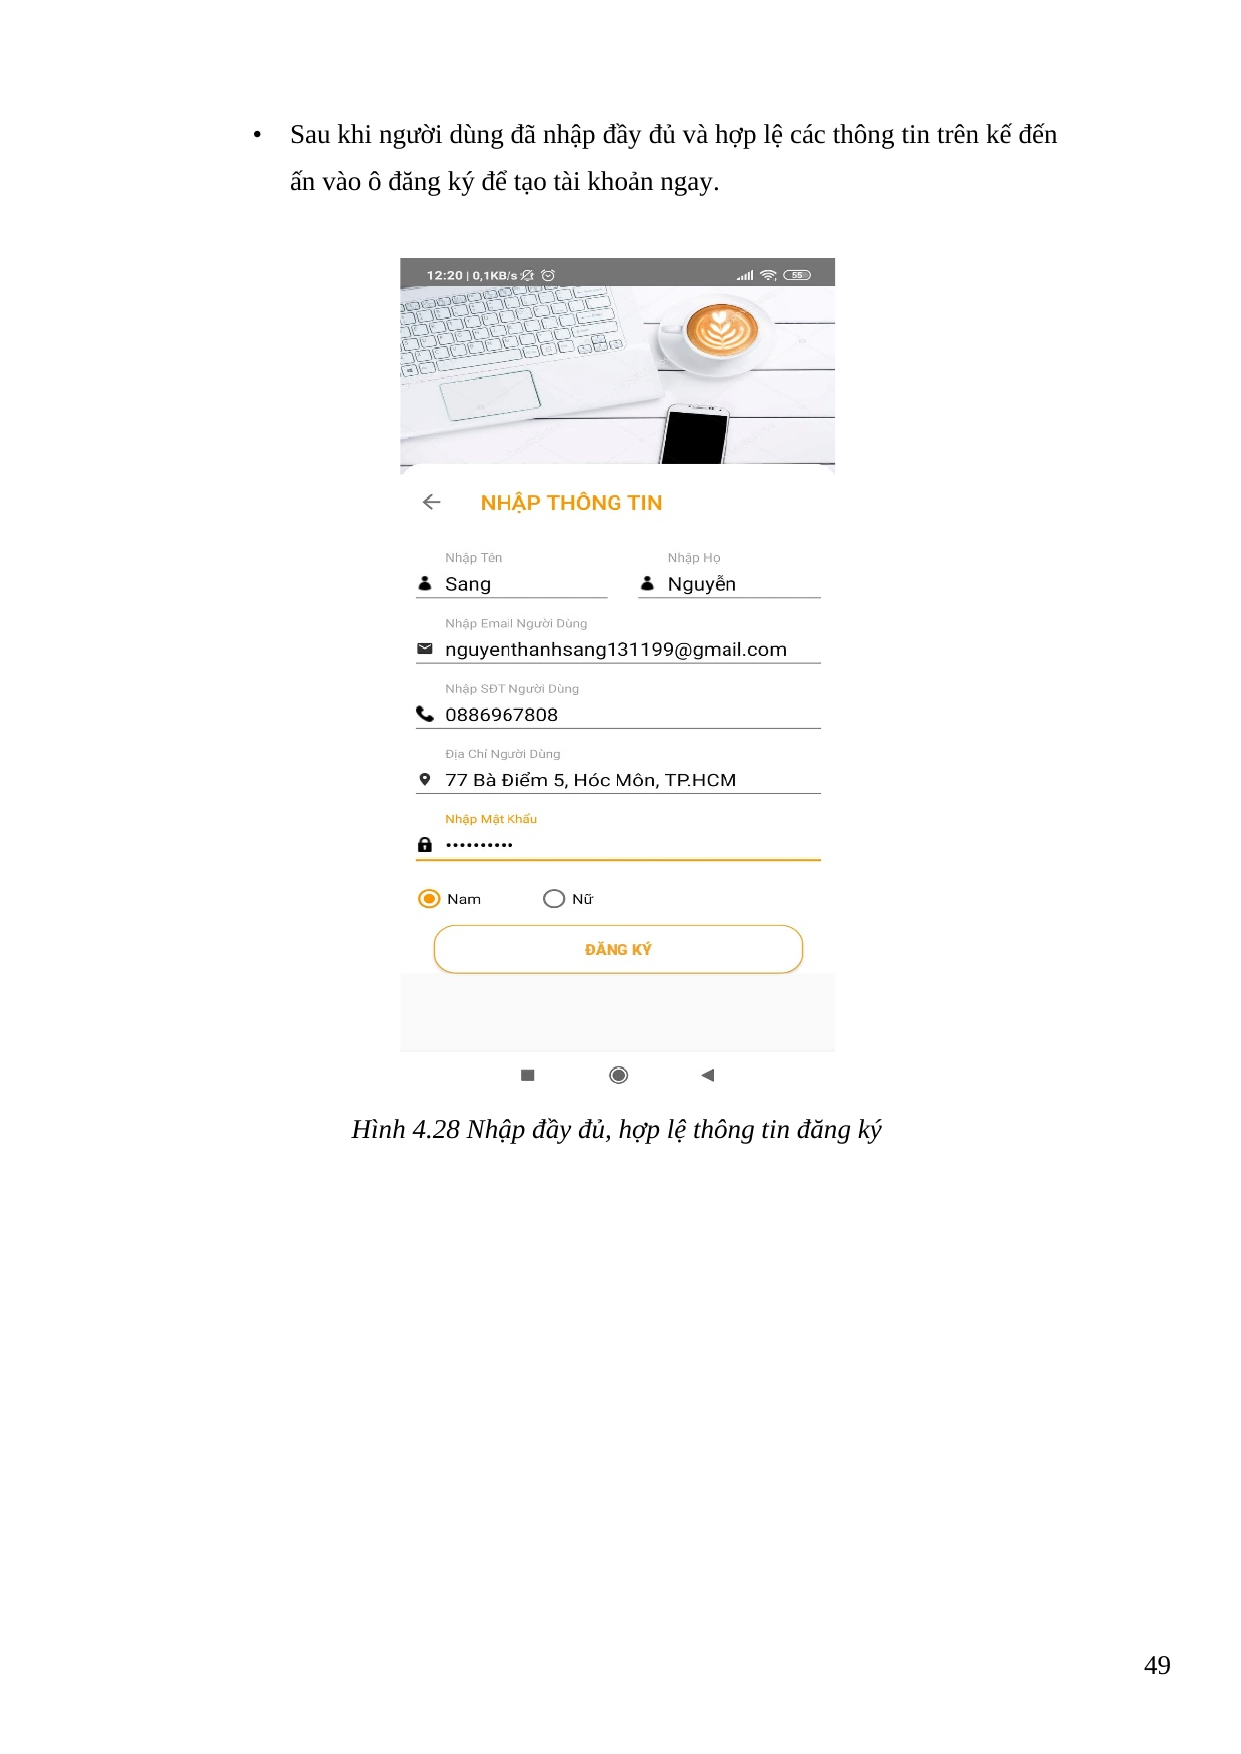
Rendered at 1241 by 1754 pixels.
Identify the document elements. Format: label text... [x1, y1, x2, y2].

picture [400, 258, 836, 1099]
list Sau khi người dùng đã nhập đầy đủ và hợp lệ các thông tin trên kế đến ấn vào ô đăng ký để tạo tài khoản ngay. [252, 118, 1058, 196]
